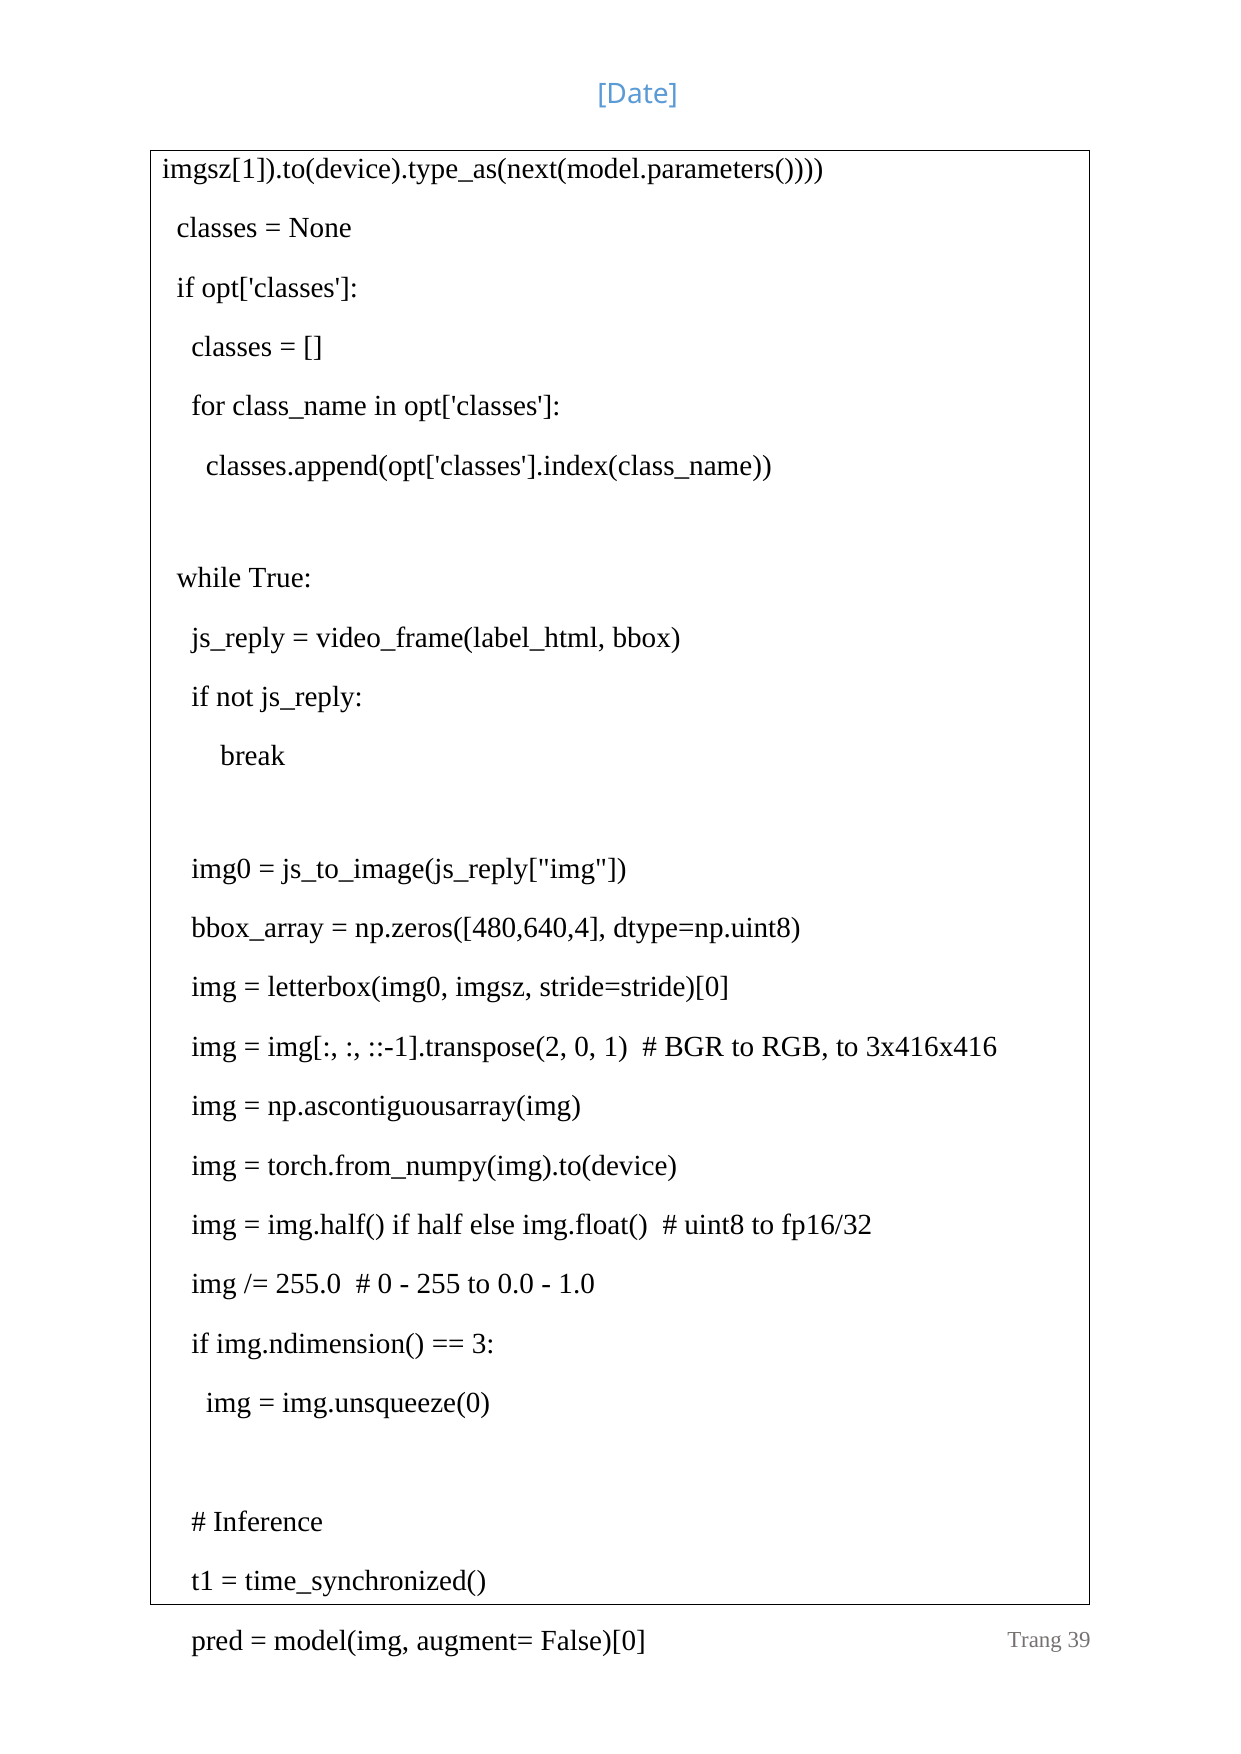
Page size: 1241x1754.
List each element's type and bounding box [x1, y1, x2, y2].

table_header [151, 151, 1089, 1604]
